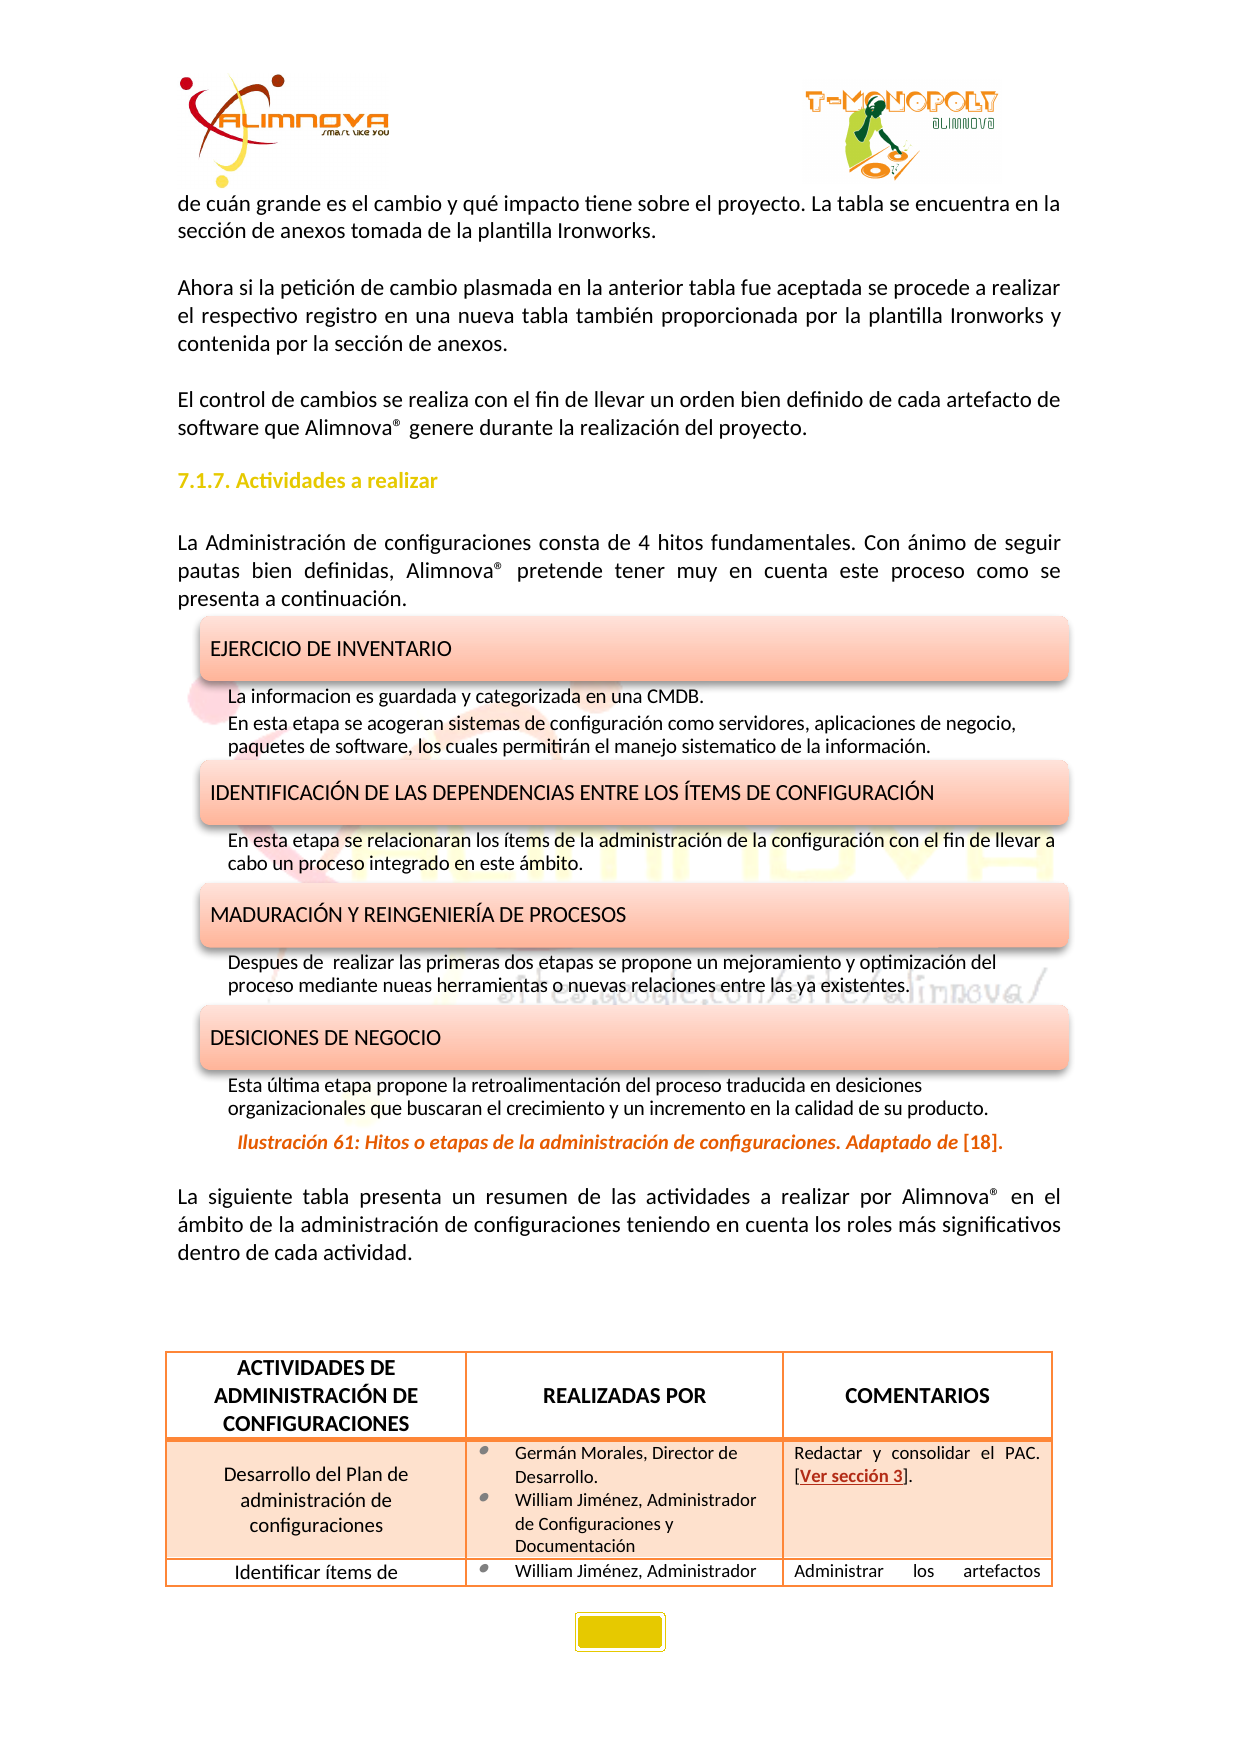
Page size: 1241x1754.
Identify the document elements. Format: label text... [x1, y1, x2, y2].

table_cell Redactar y consolidar el PAC. [Ver sección 3]. [784, 1442, 1051, 1557]
table_header COMENTARIOS [784, 1353, 1051, 1437]
subtitle 7.1.7. Actividades a realizar [177, 466, 1063, 494]
table_header ACTIVIDADES DE ADMINISTRACIÓN DE CONFIGURACIONES [167, 1353, 465, 1437]
table_cell William Jiménez, Administrador de Configuraciones y Documentación. [467, 1560, 782, 1585]
table_cell Identificar ítems de configuración [167, 1560, 465, 1585]
text La siguiente tabla presenta un resumen de las actividades a realizar por Alimnova® en el ámbito de la administración de configuraciones teniendo en cuenta los roles más significativos dentro de cada actividad. [177, 1182, 1063, 1267]
text Ahora si la petición de cambio plasmada en la anterior tabla fue aceptada se procede a realizar el respectivo registro en una nueva tabla también proporcionada por la plantilla Ironworks y contenida por la sección de anexos. [177, 273, 1063, 357]
table_cell Administrar los artefactos software del proyecto. [784, 1560, 1051, 1585]
table_cell Desarrollo del Plan de administración de configuraciones [167, 1442, 465, 1557]
picture [177, 73, 389, 189]
text La Administración de configuraciones consta de 4 hitos fundamentales. Con ánimo de seguir pautas bien definidas, Alimnova® pretende tener muy en cuenta este proceso como se presenta a continuación. [177, 528, 1063, 612]
picture [802, 79, 1002, 184]
table_header REALIZADAS POR [467, 1353, 782, 1437]
text El control de cambios se realiza con el fin de llevar un orden bien definido de cada artefacto de software que Alimnova® genere durante la realización del proyecto. [177, 385, 1063, 441]
table_cell Germán Morales, Director de Desarrollo. William Jiménez, Administrador de Configuraciones y Documentación [467, 1442, 782, 1557]
